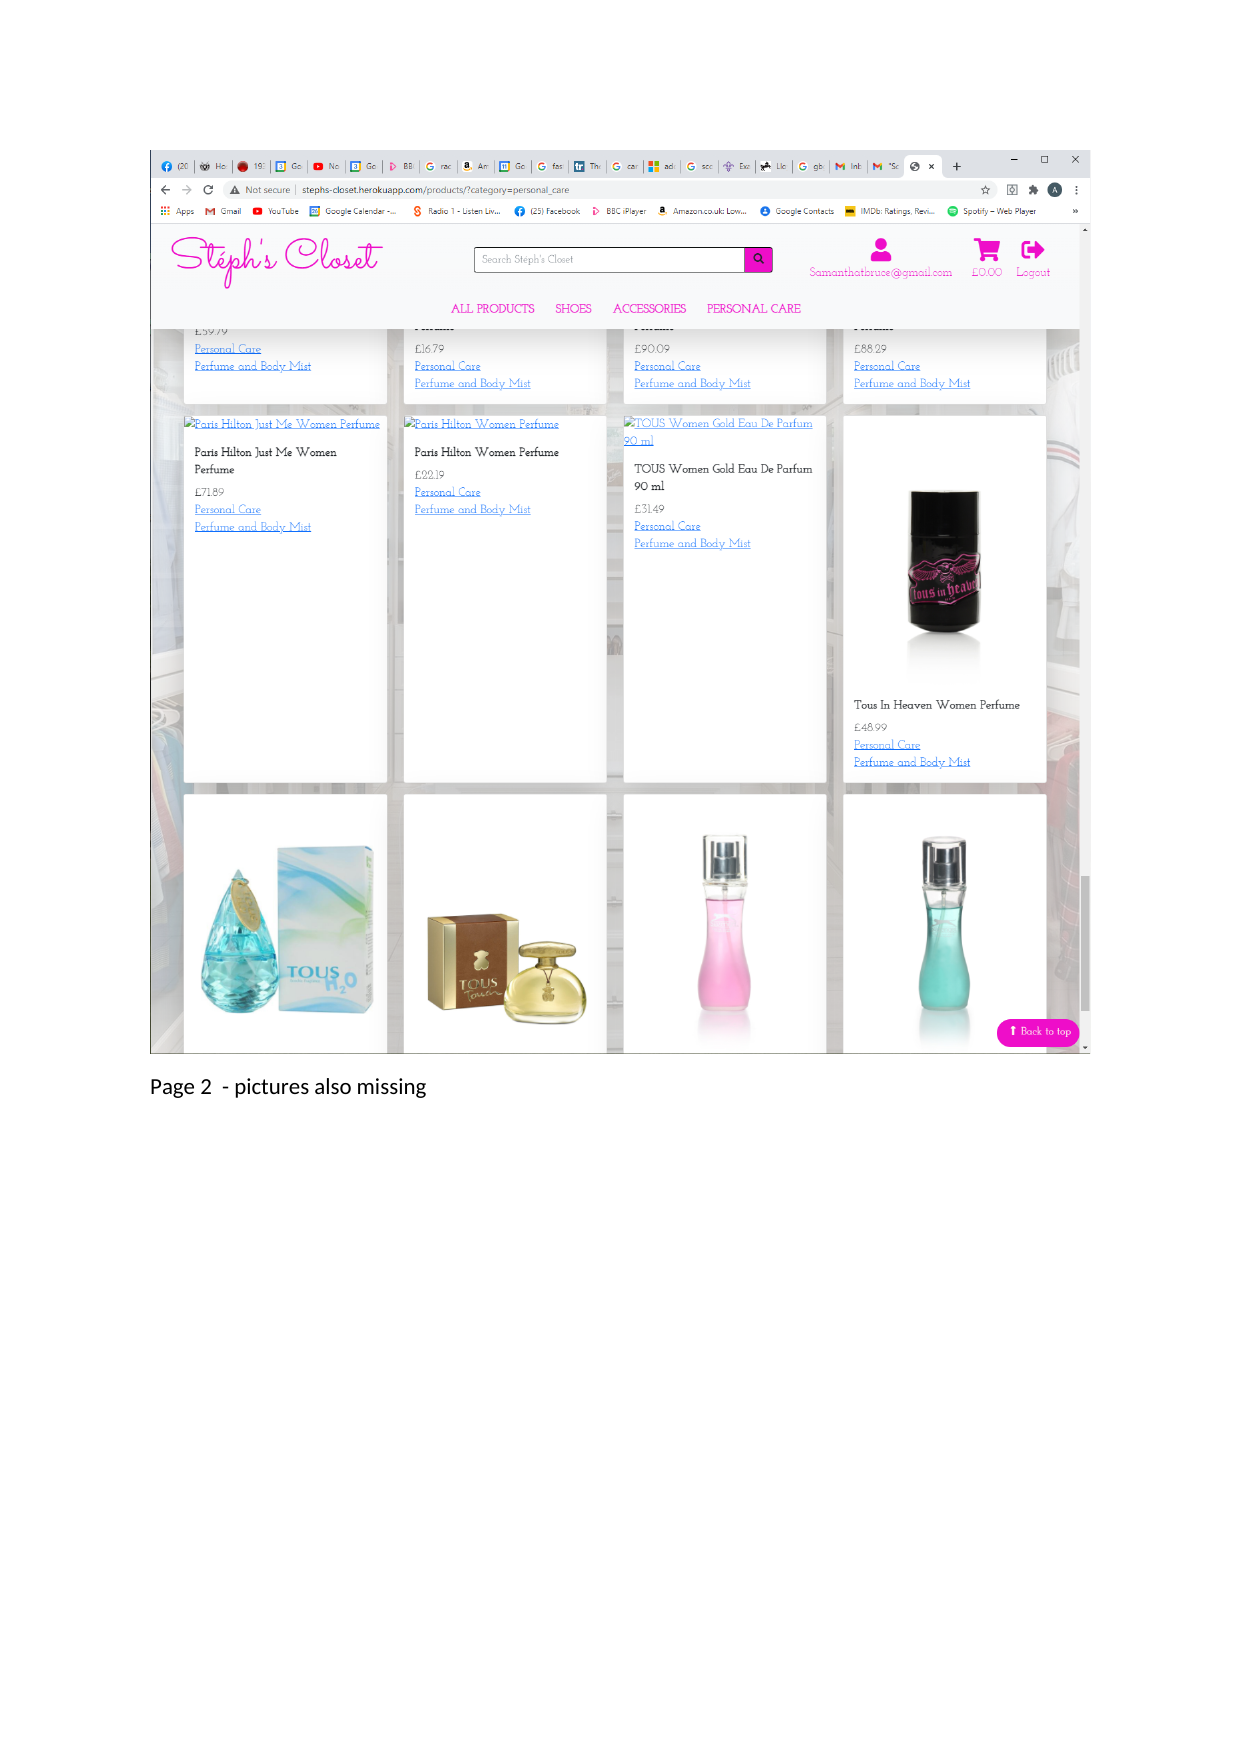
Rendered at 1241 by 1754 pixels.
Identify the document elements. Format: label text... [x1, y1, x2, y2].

text Page 2 - pictures also missing [150, 1072, 1090, 1101]
picture [150, 150, 1091, 1054]
